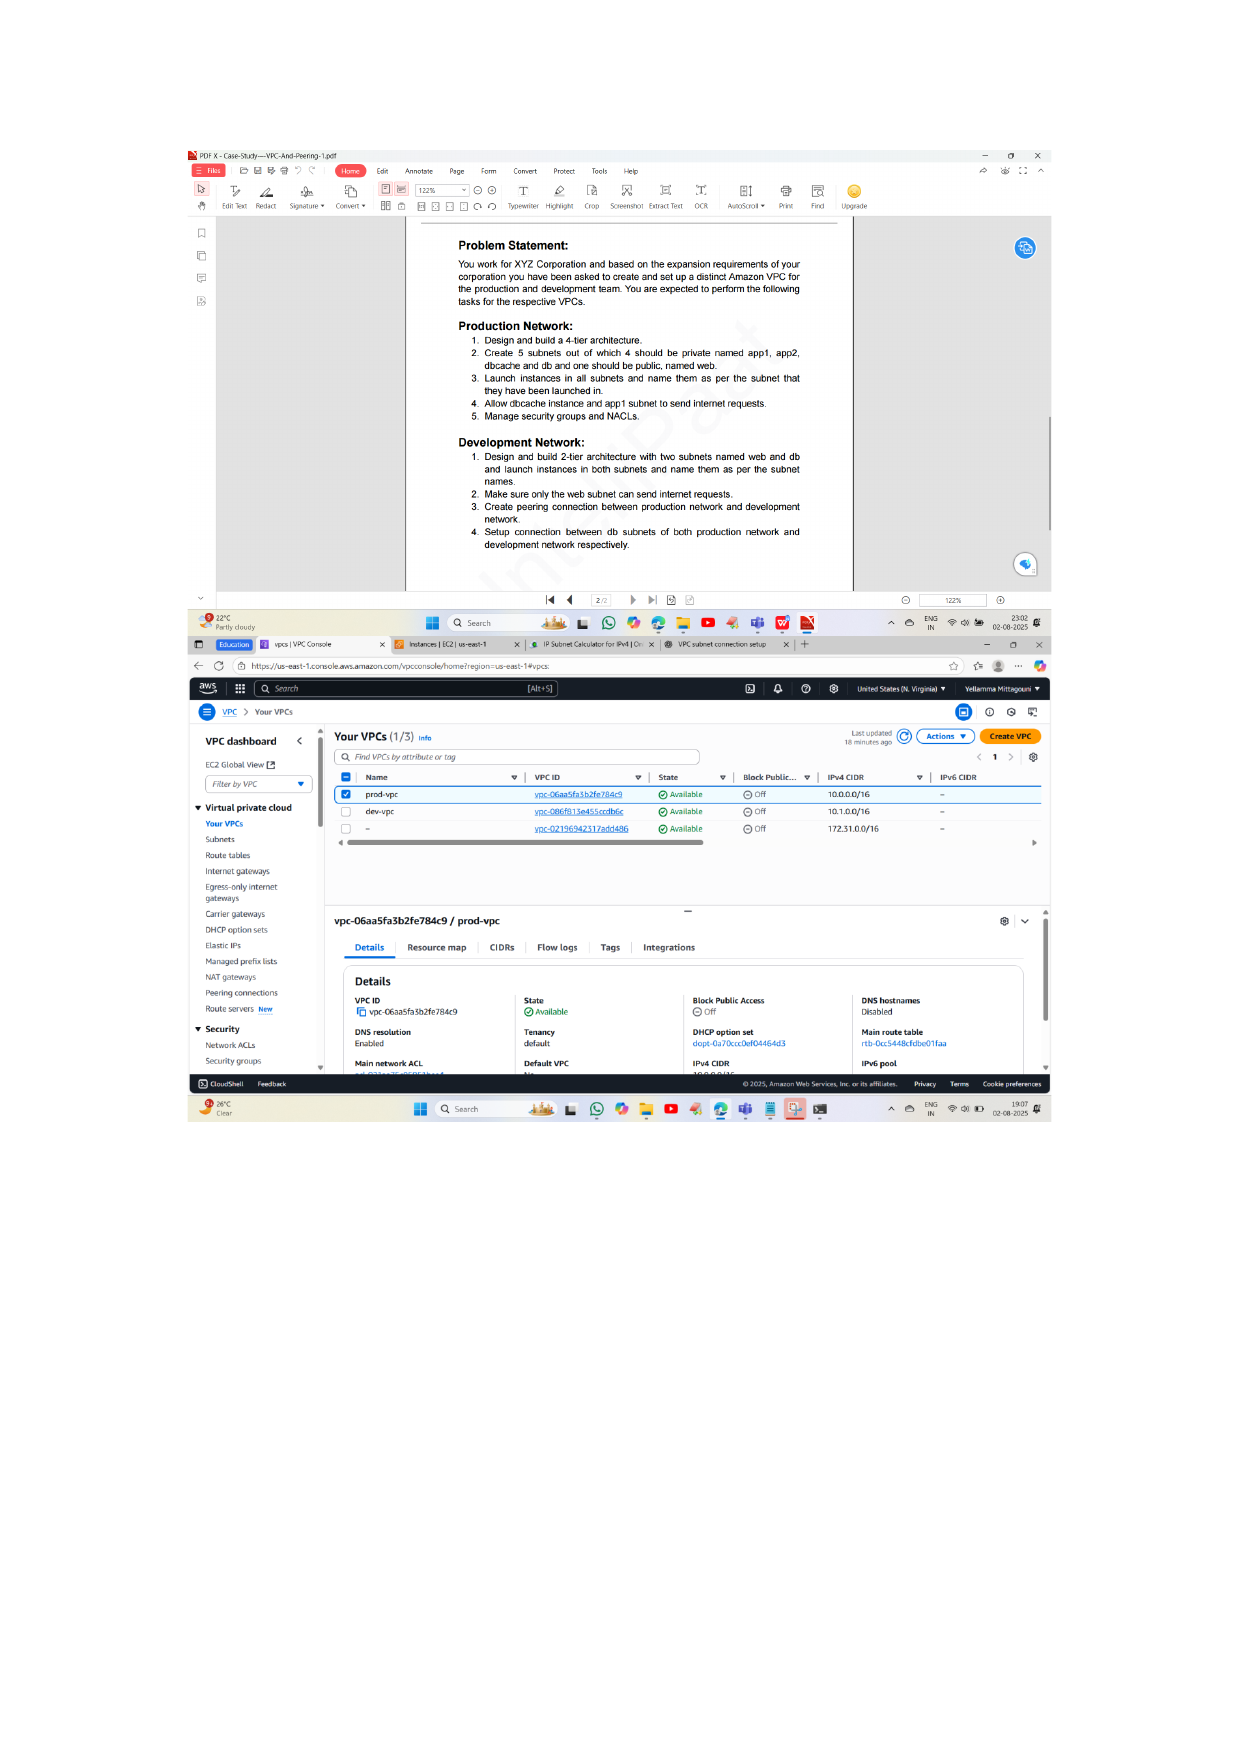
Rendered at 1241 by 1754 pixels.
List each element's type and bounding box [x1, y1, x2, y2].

picture [187, 150, 1052, 1122]
